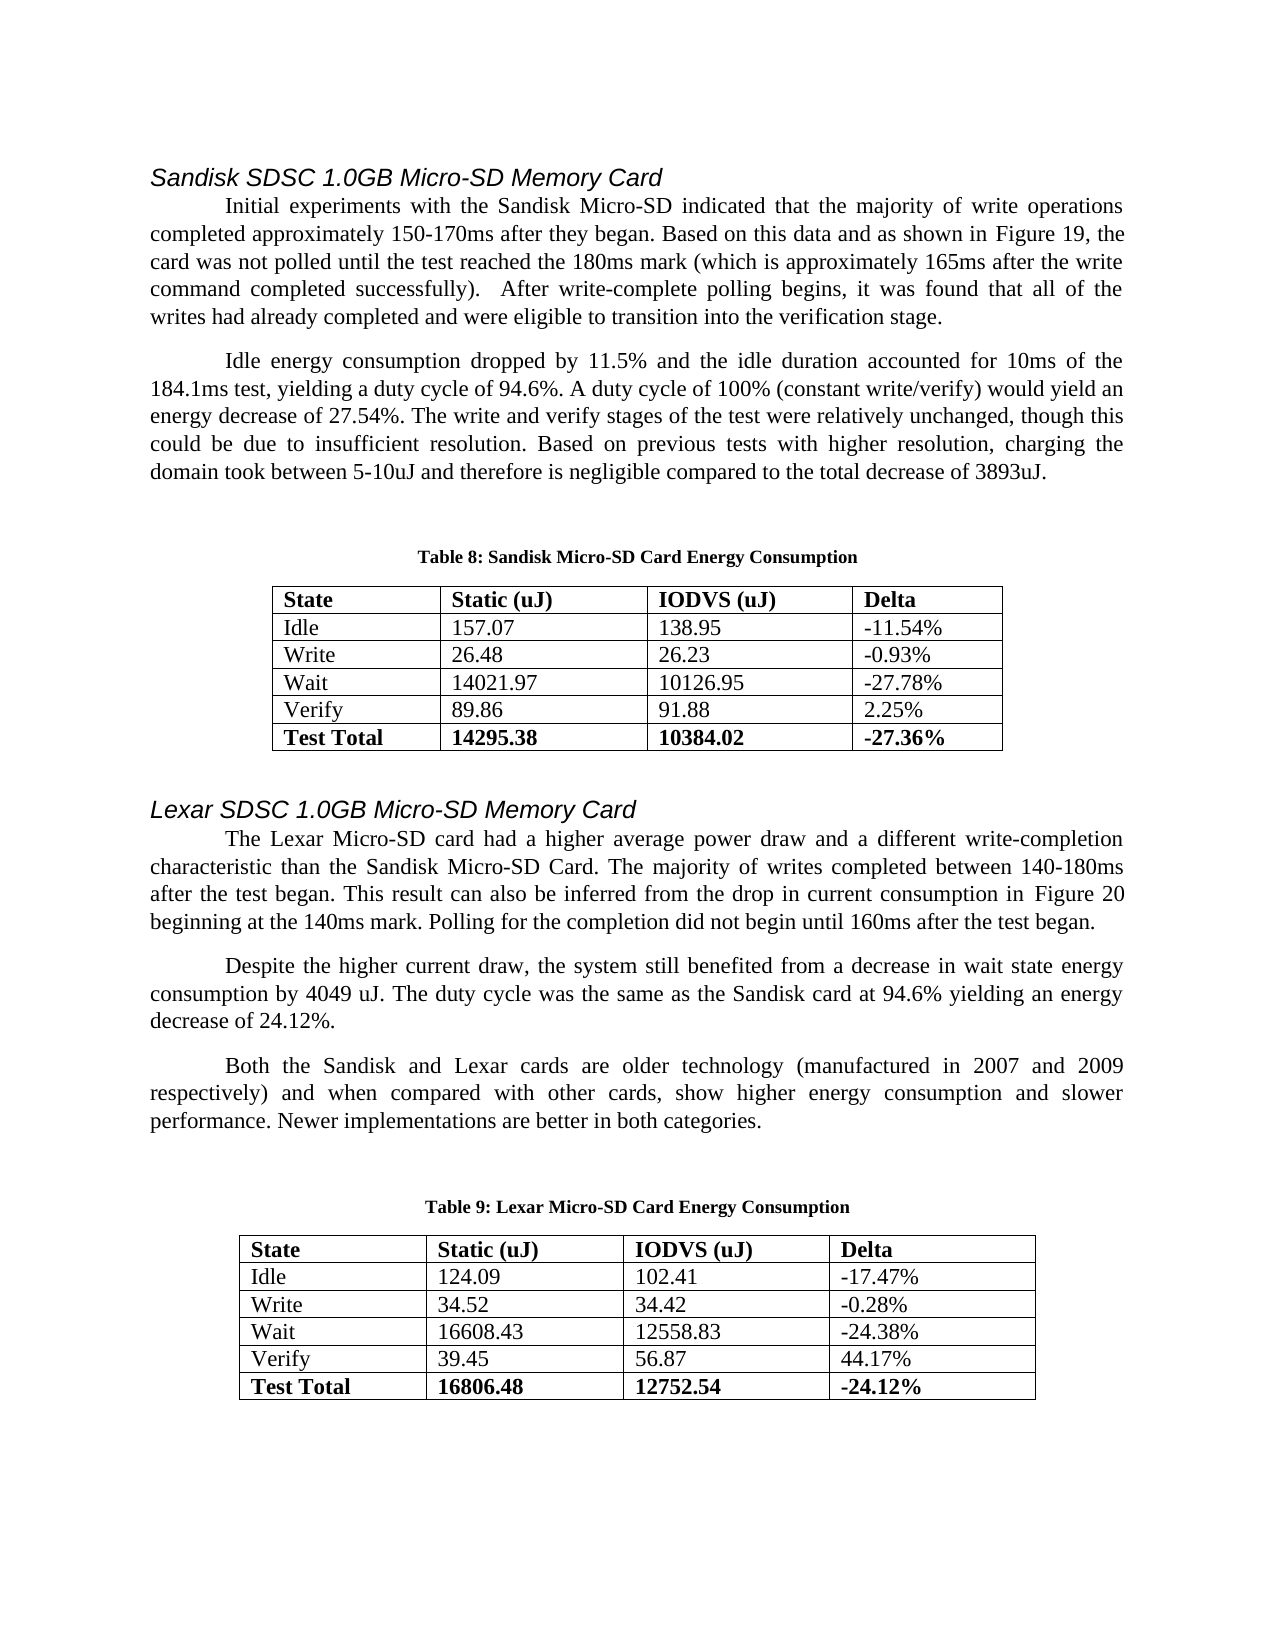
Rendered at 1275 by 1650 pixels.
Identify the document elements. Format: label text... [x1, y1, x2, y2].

table_cell 89.86 [441, 696, 647, 722]
table_header Static (uJ) [427, 1236, 623, 1262]
table_cell 91.88 [648, 696, 852, 722]
table_cell 12558.83 [624, 1318, 829, 1344]
table_header IODVS (uJ) [648, 587, 852, 613]
table_cell 34.52 [427, 1291, 623, 1317]
table_cell 138.95 [648, 614, 852, 640]
table_cell -0.93% [853, 641, 1002, 668]
text Idle energy consumption dropped by 11.5% and the idle duration accounted for 10ms of the 184.1ms test, yielding a duty cycle of 94.6%. A duty cycle of 100% (constant write/verify) would yield an energy decrease of 27.54%. The write and verify stages of the test were relatively unchanged, though this could be due to insufficient resolution. Based on previous tests with higher resolution, charging the domain took between 5-10uJ and therefore is negligible compared to the total decrease of 3893uJ. [150, 347, 1125, 484]
subtitle Lexar SDSC 1.0GB Micro-SD Memory Card [150, 795, 1125, 824]
table_header Delta [830, 1236, 1035, 1262]
table_cell 16806.48 [427, 1373, 623, 1399]
table_cell Test Total [240, 1373, 426, 1399]
table_header State [273, 587, 440, 613]
table_cell 102.41 [624, 1263, 829, 1290]
table_cell 14021.97 [441, 669, 647, 695]
table_header State [240, 1236, 426, 1262]
table_cell 56.87 [624, 1346, 829, 1372]
table_cell -27.36% [853, 724, 1002, 750]
table_cell Idle [240, 1263, 426, 1290]
table_cell Wait [240, 1318, 426, 1344]
table_cell 124.09 [427, 1263, 623, 1290]
table_cell -11.54% [853, 614, 1002, 640]
table_header IODVS (uJ) [624, 1236, 829, 1262]
table_cell 157.07 [441, 614, 647, 640]
table_cell Write [240, 1291, 426, 1317]
table_cell 14295.38 [441, 724, 647, 750]
table_cell Test Total [273, 724, 440, 750]
table_cell -24.38% [830, 1318, 1035, 1344]
table_cell 34.42 [624, 1291, 829, 1317]
text The Lexar Micro-SD card had a higher average power draw and a different write-completion characteristic than the Sandisk Micro-SD Card. The majority of writes completed between 140-180ms after the test began. This result can also be inferred from the drop in current consumption in Figure 20 beginning at the 140ms mark. Polling for the completion did not begin until 160ms after the test began. [150, 825, 1125, 934]
text Despite the higher current draw, the system still benefited from a decrease in wait state energy consumption by 4049 uJ. The duty cycle was the same as the Sandisk card at 94.6% yielding an energy decrease of 24.12%. [150, 952, 1125, 1034]
table_cell 2.25% [853, 696, 1002, 722]
table_cell Idle [273, 614, 440, 640]
text Both the Sandisk and Lexar cards are older technology (manufactured in 2007 and 2009 respectively) and when compared with other cards, show higher energy consumption and slower performance. Newer implementations are better in both categories. [150, 1052, 1125, 1133]
table_cell 44.17% [830, 1346, 1035, 1372]
text Initial experiments with the Sandisk Micro-SD indicated that the majority of write operations completed approximately 150-170ms after they began. Based on this data and as shown in Figure 19, the card was not polled until the test reached the 180ms mark (which is approximately 165ms after the write command completed successfully). After write-complete polling begins, it was found that all of the writes had already completed and were eligible to transition into the verification stage. [150, 193, 1125, 329]
table_cell Verify [240, 1346, 426, 1372]
table_cell Wait [273, 669, 440, 695]
table_cell Write [273, 641, 440, 668]
table_cell -24.12% [830, 1373, 1035, 1399]
table_cell 26.23 [648, 641, 852, 668]
table_cell Verify [273, 696, 440, 722]
table_cell 10126.95 [648, 669, 852, 695]
table_cell -17.47% [830, 1263, 1035, 1290]
table_cell -27.78% [853, 669, 1002, 695]
subtitle Sandisk SDSC 1.0GB Micro-SD Memory Card [150, 162, 1125, 191]
table_cell 10384.02 [648, 724, 852, 750]
table_cell -0.28% [830, 1291, 1035, 1317]
table_cell 16608.43 [427, 1318, 623, 1344]
table_cell 26.48 [441, 641, 647, 668]
table_header Delta [853, 587, 1002, 613]
table_cell 39.45 [427, 1346, 623, 1372]
table_cell 12752.54 [624, 1373, 829, 1399]
table_header Static (uJ) [441, 587, 647, 613]
